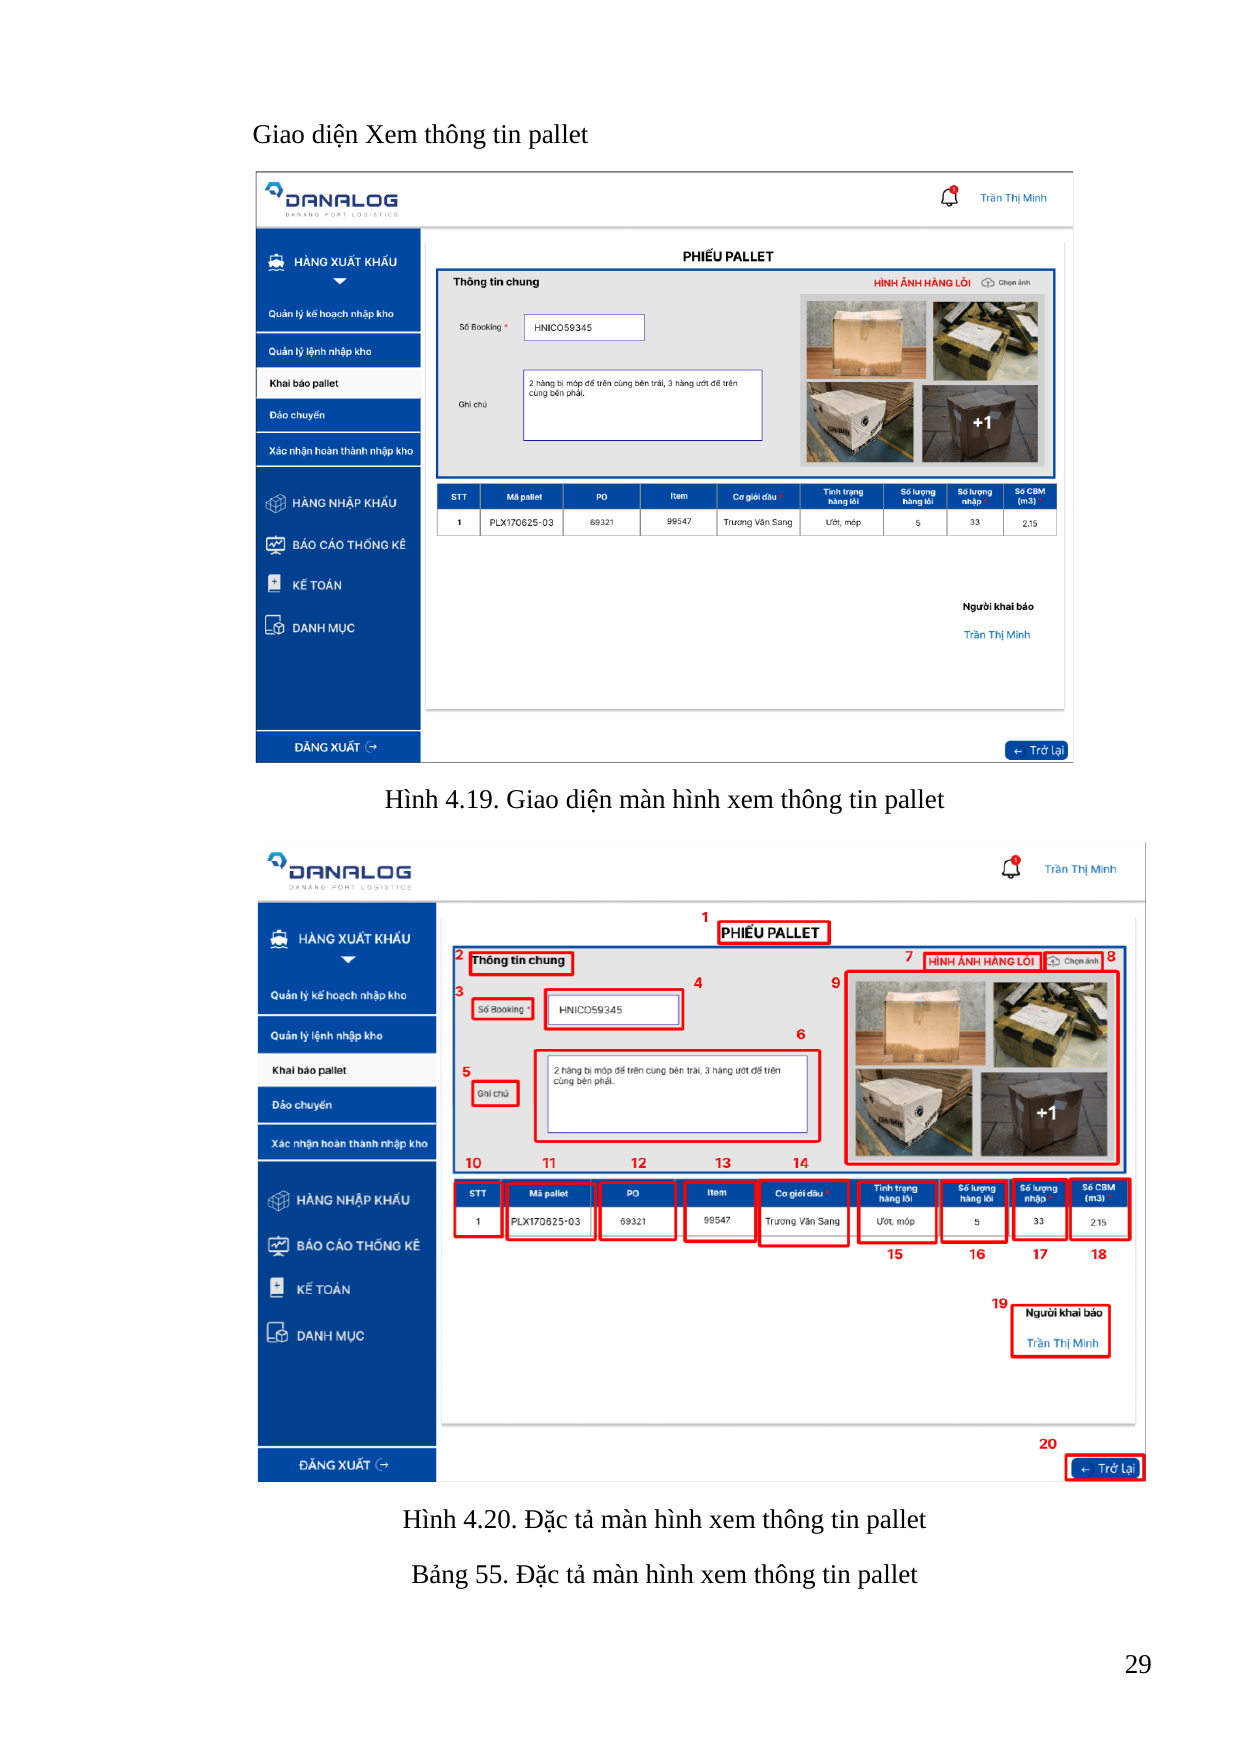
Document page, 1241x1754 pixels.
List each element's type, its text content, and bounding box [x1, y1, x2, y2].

picture [255, 171, 1074, 763]
text Giao diện Xem thông tin pallet [177, 119, 1152, 150]
picture [257, 842, 1146, 1482]
